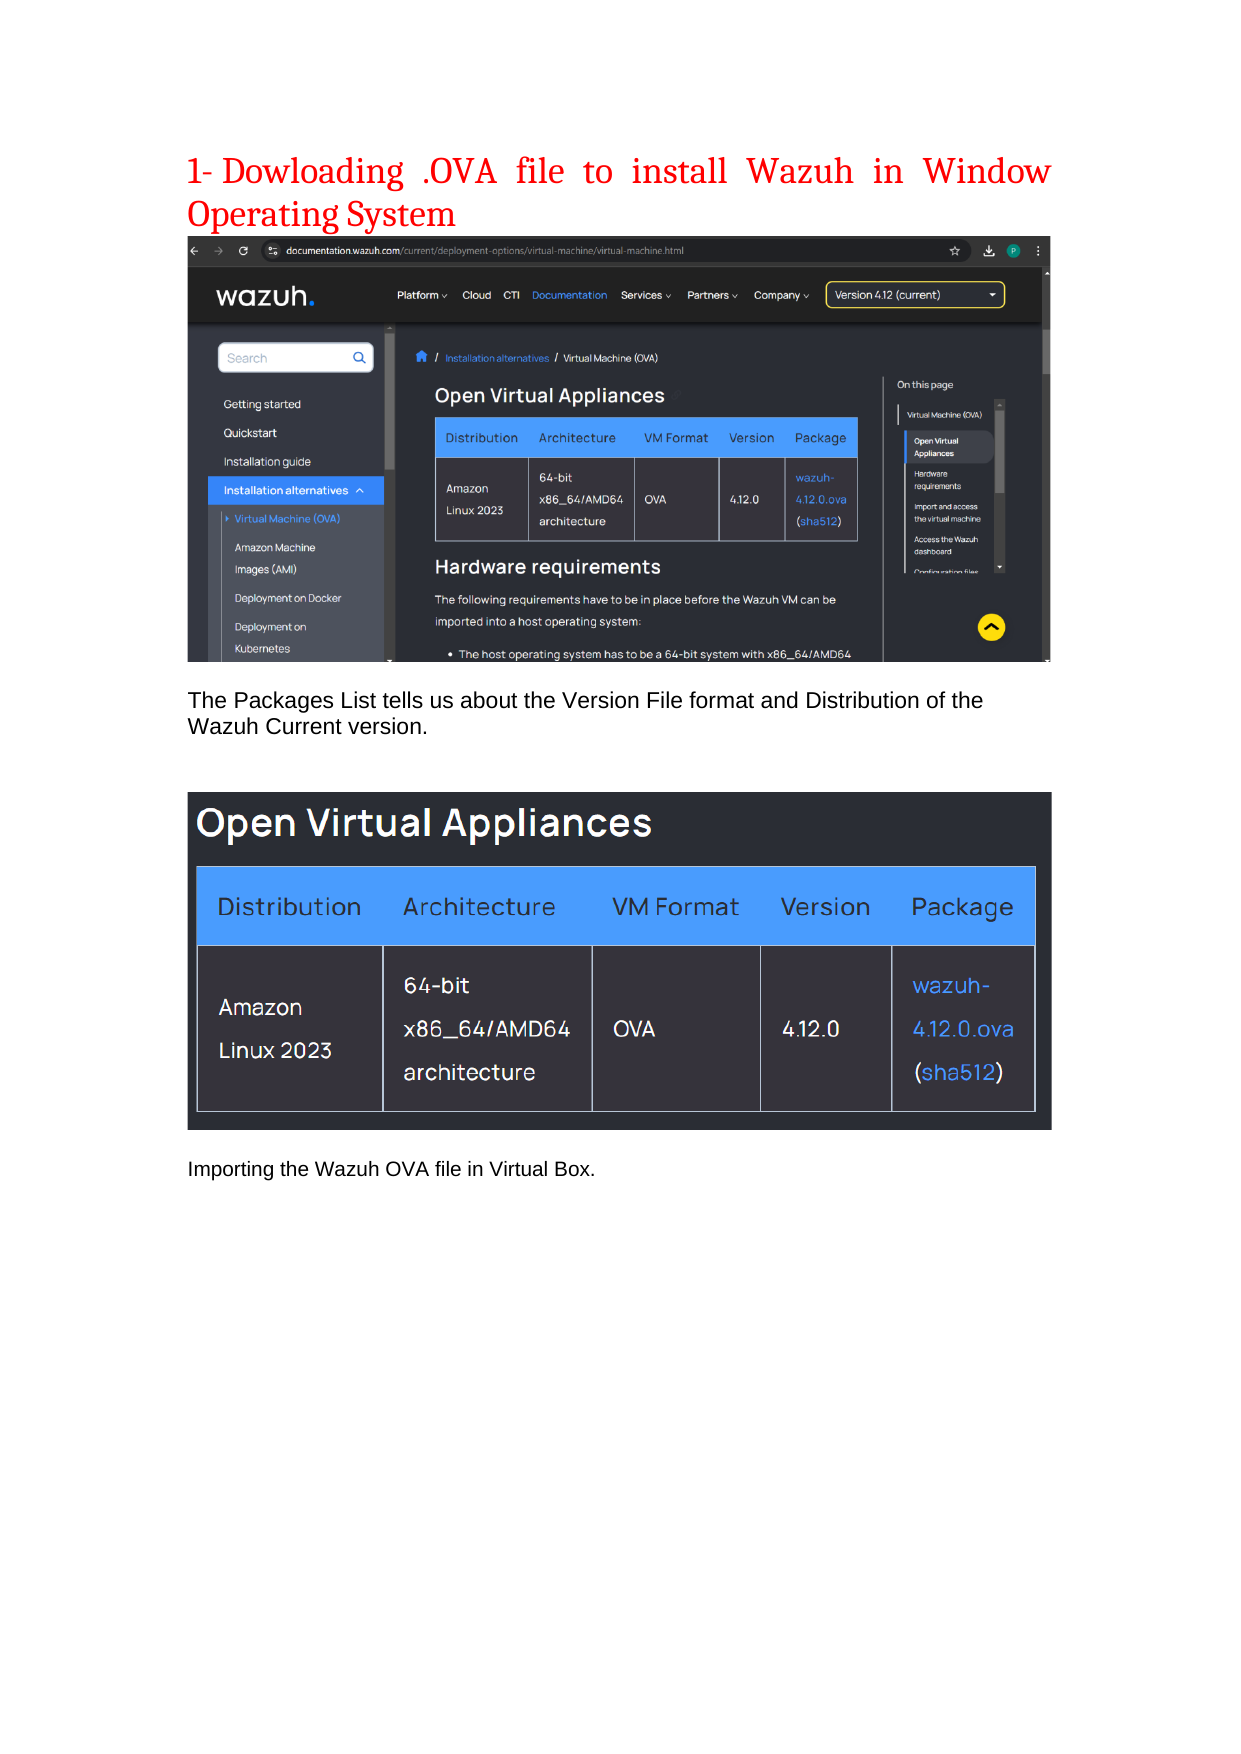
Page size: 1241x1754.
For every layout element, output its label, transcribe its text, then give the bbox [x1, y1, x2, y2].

text The Packages List tells us about the Version File format and Distribution of the Wazuh Current version. [187, 687, 1053, 739]
list Importing the Wazuh OVA file in Virtual Box. [187, 1156, 1053, 1180]
picture [187, 792, 1052, 1130]
list Dowloading .OVA file to install Wazuh in Window Operating System [187, 150, 1053, 236]
picture [187, 236, 1051, 662]
